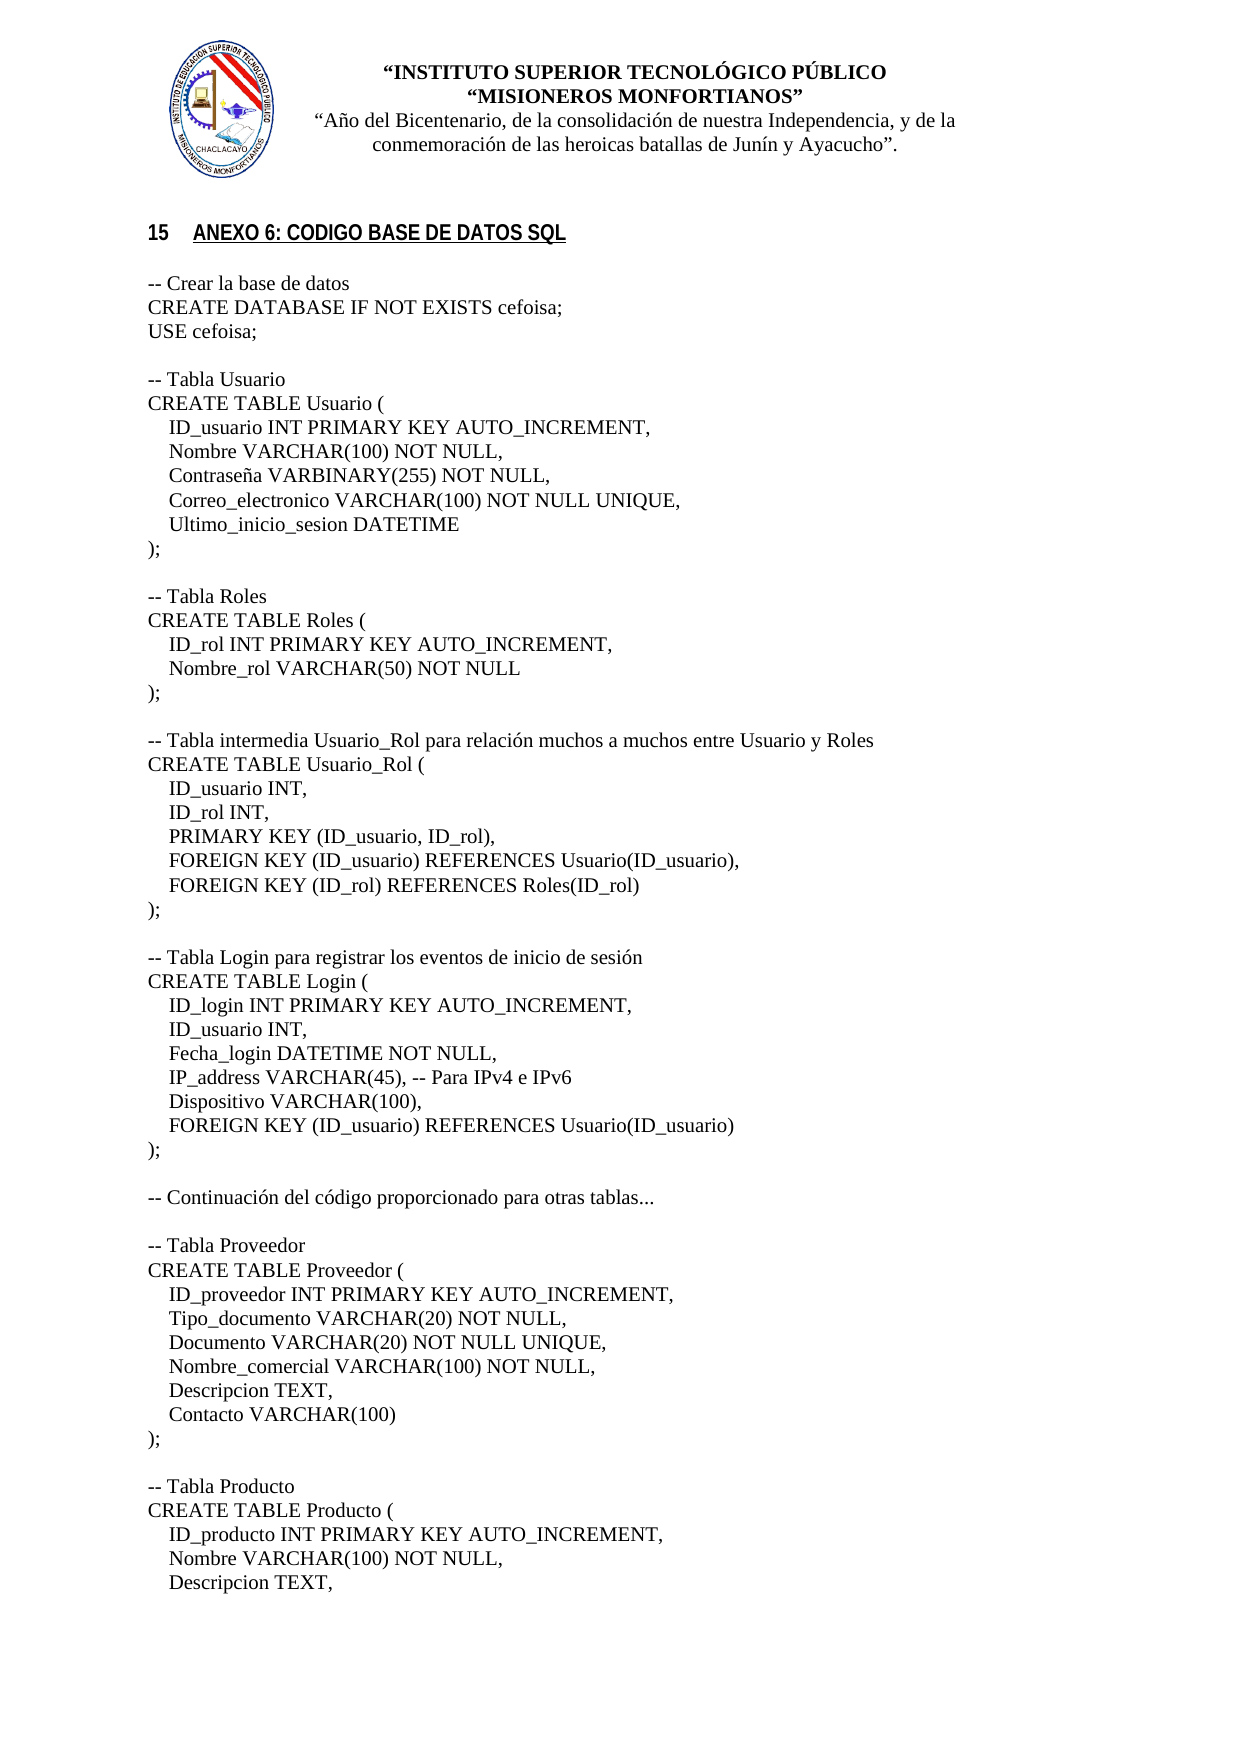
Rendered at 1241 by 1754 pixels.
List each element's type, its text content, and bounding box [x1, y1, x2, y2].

text Nombre_comercial VARCHAR(100) NOT NULL, [148, 1354, 1122, 1378]
text ID_login INT PRIMARY KEY AUTO_INCREMENT, [148, 993, 1122, 1017]
text Contraseña VARBINARY(255) NOT NULL, [148, 463, 1122, 487]
text IP_address VARCHAR(45), -- Para IPv4 e IPv6 [148, 1065, 1122, 1089]
text Ultimo_inicio_sesion DATETIME [148, 512, 1122, 536]
text ID_usuario INT PRIMARY KEY AUTO_INCREMENT, [148, 415, 1122, 439]
text USE cefoisa; [148, 319, 1122, 343]
text Correo_electronico VARCHAR(100) NOT NULL UNIQUE, [148, 487, 1122, 512]
text ); [148, 680, 1122, 704]
text ID_rol INT, [148, 800, 1122, 824]
text ); [148, 897, 1122, 921]
text -- Tabla Proveedor [148, 1233, 1122, 1257]
text Descripcion TEXT, [148, 1378, 1122, 1402]
text Contacto VARCHAR(100) [148, 1402, 1122, 1426]
text FOREIGN KEY (ID_rol) REFERENCES Roles(ID_rol) [148, 872, 1122, 897]
text -- Tabla Producto [148, 1474, 1122, 1498]
text -- Continuación del código proporcionado para otras tablas... [148, 1185, 1122, 1209]
subtitle ANEXO 6: CODIGO BASE DE DATOS SQL [148, 219, 1122, 245]
text Nombre_rol VARCHAR(50) NOT NULL [148, 656, 1122, 680]
text CREATE TABLE Usuario ( [148, 391, 1122, 415]
text -- Tabla Usuario [148, 367, 1122, 391]
text CREATE TABLE Producto ( [148, 1498, 1122, 1522]
text FOREIGN KEY (ID_usuario) REFERENCES Usuario(ID_usuario), [148, 848, 1122, 872]
text Tipo_documento VARCHAR(20) NOT NULL, [148, 1306, 1122, 1330]
text CREATE DATABASE IF NOT EXISTS cefoisa; [148, 295, 1122, 319]
text Dispositivo VARCHAR(100), [148, 1089, 1122, 1113]
text ); [148, 536, 1122, 560]
text CREATE TABLE Usuario_Rol ( [148, 752, 1122, 776]
text PRIMARY KEY (ID_usuario, ID_rol), [148, 824, 1122, 848]
text ID_rol INT PRIMARY KEY AUTO_INCREMENT, [148, 632, 1122, 656]
text ); [148, 1137, 1122, 1161]
text Descripcion TEXT, [148, 1570, 1122, 1594]
text Documento VARCHAR(20) NOT NULL UNIQUE, [148, 1330, 1122, 1354]
text CREATE TABLE Proveedor ( [148, 1257, 1122, 1282]
text CREATE TABLE Roles ( [148, 608, 1122, 632]
text -- Crear la base de datos [148, 271, 1122, 295]
text CREATE TABLE Login ( [148, 969, 1122, 993]
text ID_usuario INT, [148, 776, 1122, 800]
text -- Tabla intermedia Usuario_Rol para relación muchos a muchos entre Usuario y Roles [148, 728, 1122, 752]
text ID_producto INT PRIMARY KEY AUTO_INCREMENT, [148, 1522, 1122, 1546]
text ID_usuario INT, [148, 1017, 1122, 1041]
text Fecha_login DATETIME NOT NULL, [148, 1041, 1122, 1065]
text ); [148, 1426, 1122, 1450]
text FOREIGN KEY (ID_usuario) REFERENCES Usuario(ID_usuario) [148, 1113, 1122, 1137]
text -- Tabla Roles [148, 584, 1122, 608]
text Nombre VARCHAR(100) NOT NULL, [148, 439, 1122, 463]
picture [169, 40, 274, 178]
text ID_proveedor INT PRIMARY KEY AUTO_INCREMENT, [148, 1282, 1122, 1306]
text -- Tabla Login para registrar los eventos de inicio de sesión [148, 945, 1122, 969]
text Nombre VARCHAR(100) NOT NULL, [148, 1546, 1122, 1570]
